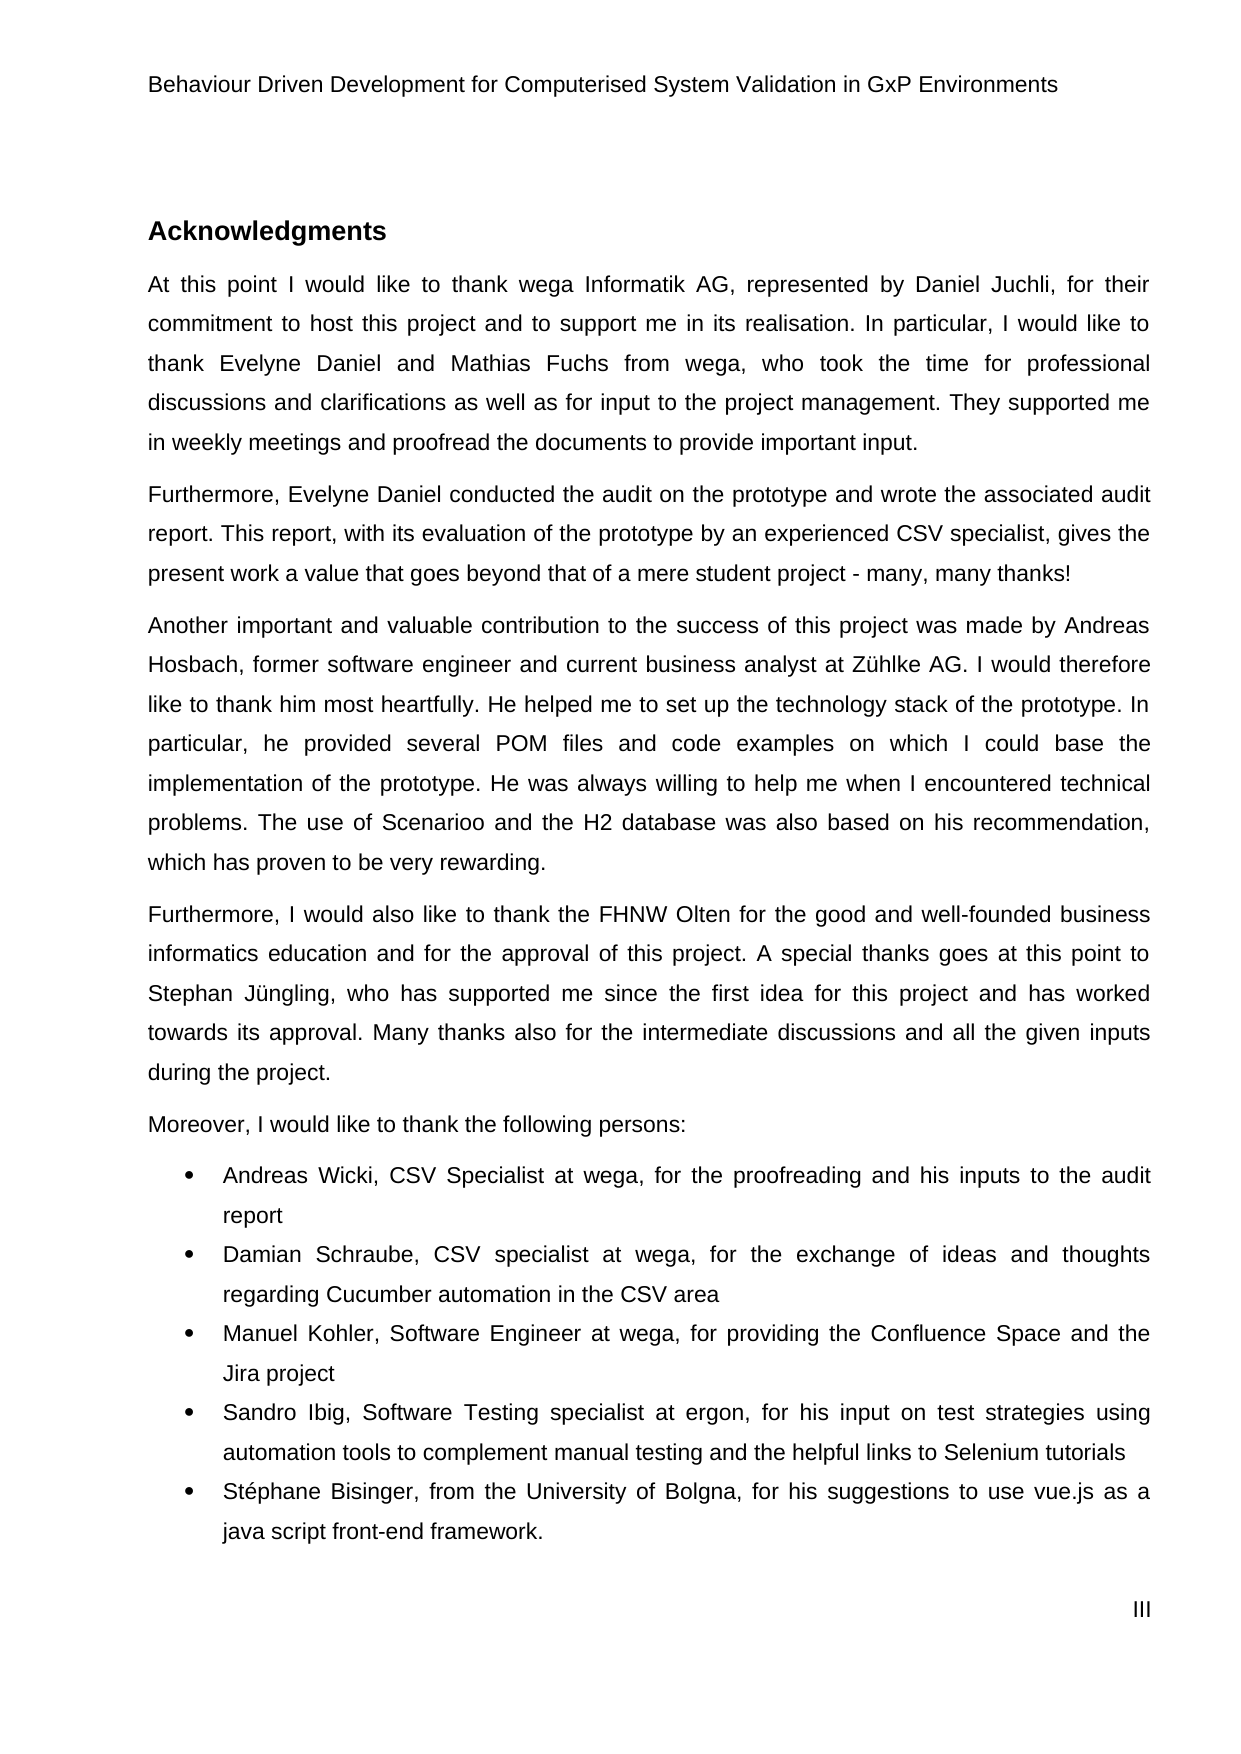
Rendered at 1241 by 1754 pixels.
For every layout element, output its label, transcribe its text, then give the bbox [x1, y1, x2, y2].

text Moreover, I would like to thank the following persons: [148, 1111, 1152, 1137]
text Another important and valuable contribution to the success of this project was made by Andreas Hosbach, former software engineer and current business analyst at Zühlke AG. I would therefore like to thank him most heartfully. He helped me to set up the technology stack of the prototype. In particular, he provided several POM files and code examples on which I could base the implementation of the prototype. He was always willing to help me when I encountered technical problems. The use of Scenarioo and the H2 database was also based on his recommendation, which has proven to be very rewarding. [148, 612, 1152, 875]
text At this point I would like to thank wega Informatik AG, represented by Daniel Juchli, for their commitment to host this project and to support me in its realisation. In particular, I would like to thank Evelyne Daniel and Mathias Fuchs from wega, who took the time for professional discussions and clarifications as well as for input to the project management. They supported me in weekly meetings and proofread the documents to provide important input. [148, 271, 1152, 455]
list Manuel Kohler, Software Engineer at wega, for providing the Confluence Space and the Jira project [185, 1320, 1152, 1386]
subtitle Acknowledgments [148, 215, 1152, 246]
list Damian Schraube, CSV specialist at wega, for the exchange of ideas and thoughts regarding Cucumber automation in the CSV area [185, 1241, 1152, 1307]
list Stéphane Bisinger, from the University of Bolgna, for his suggestions to use vue.js as a java script front-end framework. [185, 1478, 1152, 1544]
text Furthermore, I would also like to thank the FHNW Olten for the good and well-founded business informatics education and for the approval of this project. A special thanks goes at this point to Stephan Jüngling, who has supported me since the first idea for this project and has worked towards its approval. Many thanks also for the intermediate discussions and all the given inputs during the project. [148, 901, 1152, 1085]
list Andreas Wicki, CSV Specialist at wega, for the proofreading and his inputs to the audit report [185, 1162, 1152, 1228]
list Sandro Ibig, Software Testing specialist at ergon, for his input on test strategies using automation tools to complement manual testing and the helpful links to Selenium tutorials [185, 1399, 1152, 1465]
text Furthermore, Evelyne Daniel conducted the audit on the prototype and wrote the associated audit report. This report, with its evaluation of the prototype by an experienced CSV specialist, gives the present work a value that goes beyond that of a mere student project - many, many thanks! [148, 481, 1152, 586]
